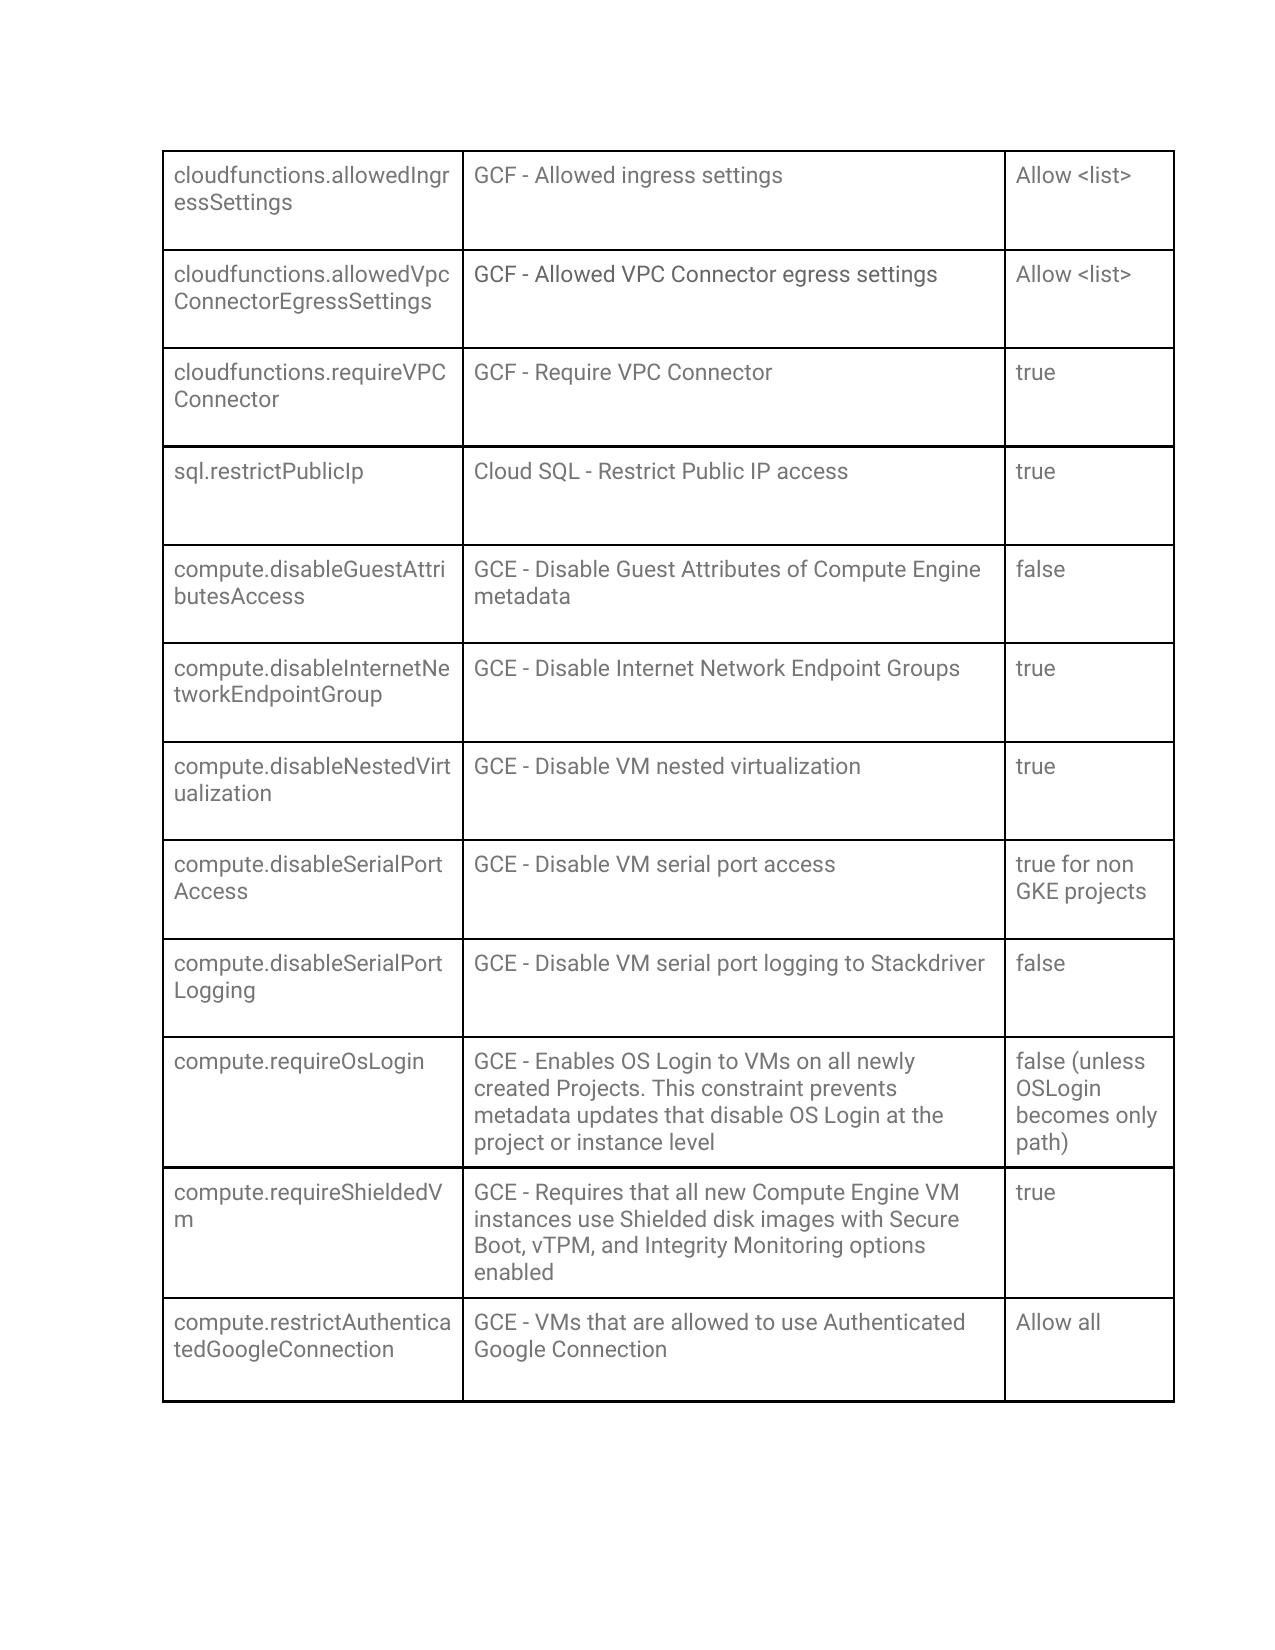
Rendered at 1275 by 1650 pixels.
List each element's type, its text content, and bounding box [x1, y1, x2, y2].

table_cell false [1006, 546, 1173, 642]
table_cell GCE - Disable Internet Network Endpoint Groups [464, 644, 1004, 741]
table_cell compute.disableGuestAttributesAccess [164, 546, 462, 642]
table_cell compute.restrictAuthenticatedGoogleConnection [164, 1299, 462, 1400]
table_cell Cloud SQL - Restrict Public IP access [464, 448, 1004, 544]
table_cell false [1006, 940, 1173, 1036]
table_cell GCE - Disable VM serial port logging to Stackdriver [464, 940, 1004, 1036]
table_cell compute.disableSerialPortLogging [164, 940, 462, 1036]
table_cell compute.disableInternetNetworkEndpointGroup [164, 644, 462, 741]
table_cell true [1006, 448, 1173, 544]
table_cell compute.disableSerialPortAccess [164, 841, 462, 937]
table_cell false (unless OSLogin becomes only path) [1006, 1038, 1173, 1166]
table_cell GCE - VMs that are allowed to use Authenticated Google Connection [464, 1299, 1004, 1400]
table_cell true [1006, 349, 1173, 445]
table_cell compute.disableNestedVirtualization [164, 743, 462, 839]
table_cell compute.requireOsLogin [164, 1038, 462, 1166]
table_cell GCF - Allowed ingress settings [464, 152, 1004, 248]
table_cell GCE - Disable Guest Attributes of Compute Engine metadata [464, 546, 1004, 642]
table_cell Allow all [1006, 1299, 1173, 1400]
table_cell compute.requireShieldedVm [164, 1169, 462, 1297]
table_cell cloudfunctions.requireVPCConnector [164, 349, 462, 445]
table_cell Allow <list> [1006, 251, 1173, 347]
table_cell cloudfunctions.allowedIngressSettings [164, 152, 462, 248]
table_cell GCE - Requires that all new Compute Engine VM instances use Shielded disk images with Secure Boot, vTPM, and Integrity Monitoring options enabled [464, 1169, 1004, 1297]
table_cell true [1006, 644, 1173, 741]
table_cell GCF - Allowed VPC Connector egress settings [464, 251, 1004, 347]
table_cell GCE - Disable VM nested virtualization [464, 743, 1004, 839]
table_cell GCF - Require VPC Connector [464, 349, 1004, 445]
table_cell GCE - Enables OS Login to VMs on all newly created Projects. This constraint prevents metadata updates that disable OS Login at the project or instance level [464, 1038, 1004, 1166]
table_cell true for non GKE projects [1006, 841, 1173, 937]
table_cell sql.restrictPublicIp [164, 448, 462, 544]
table_cell Allow <list> [1006, 152, 1173, 248]
table_cell true [1006, 1169, 1173, 1297]
table_cell cloudfunctions.allowedVpcConnectorEgressSettings [164, 251, 462, 347]
table_cell GCE - Disable VM serial port access [464, 841, 1004, 937]
table_cell true [1006, 743, 1173, 839]
